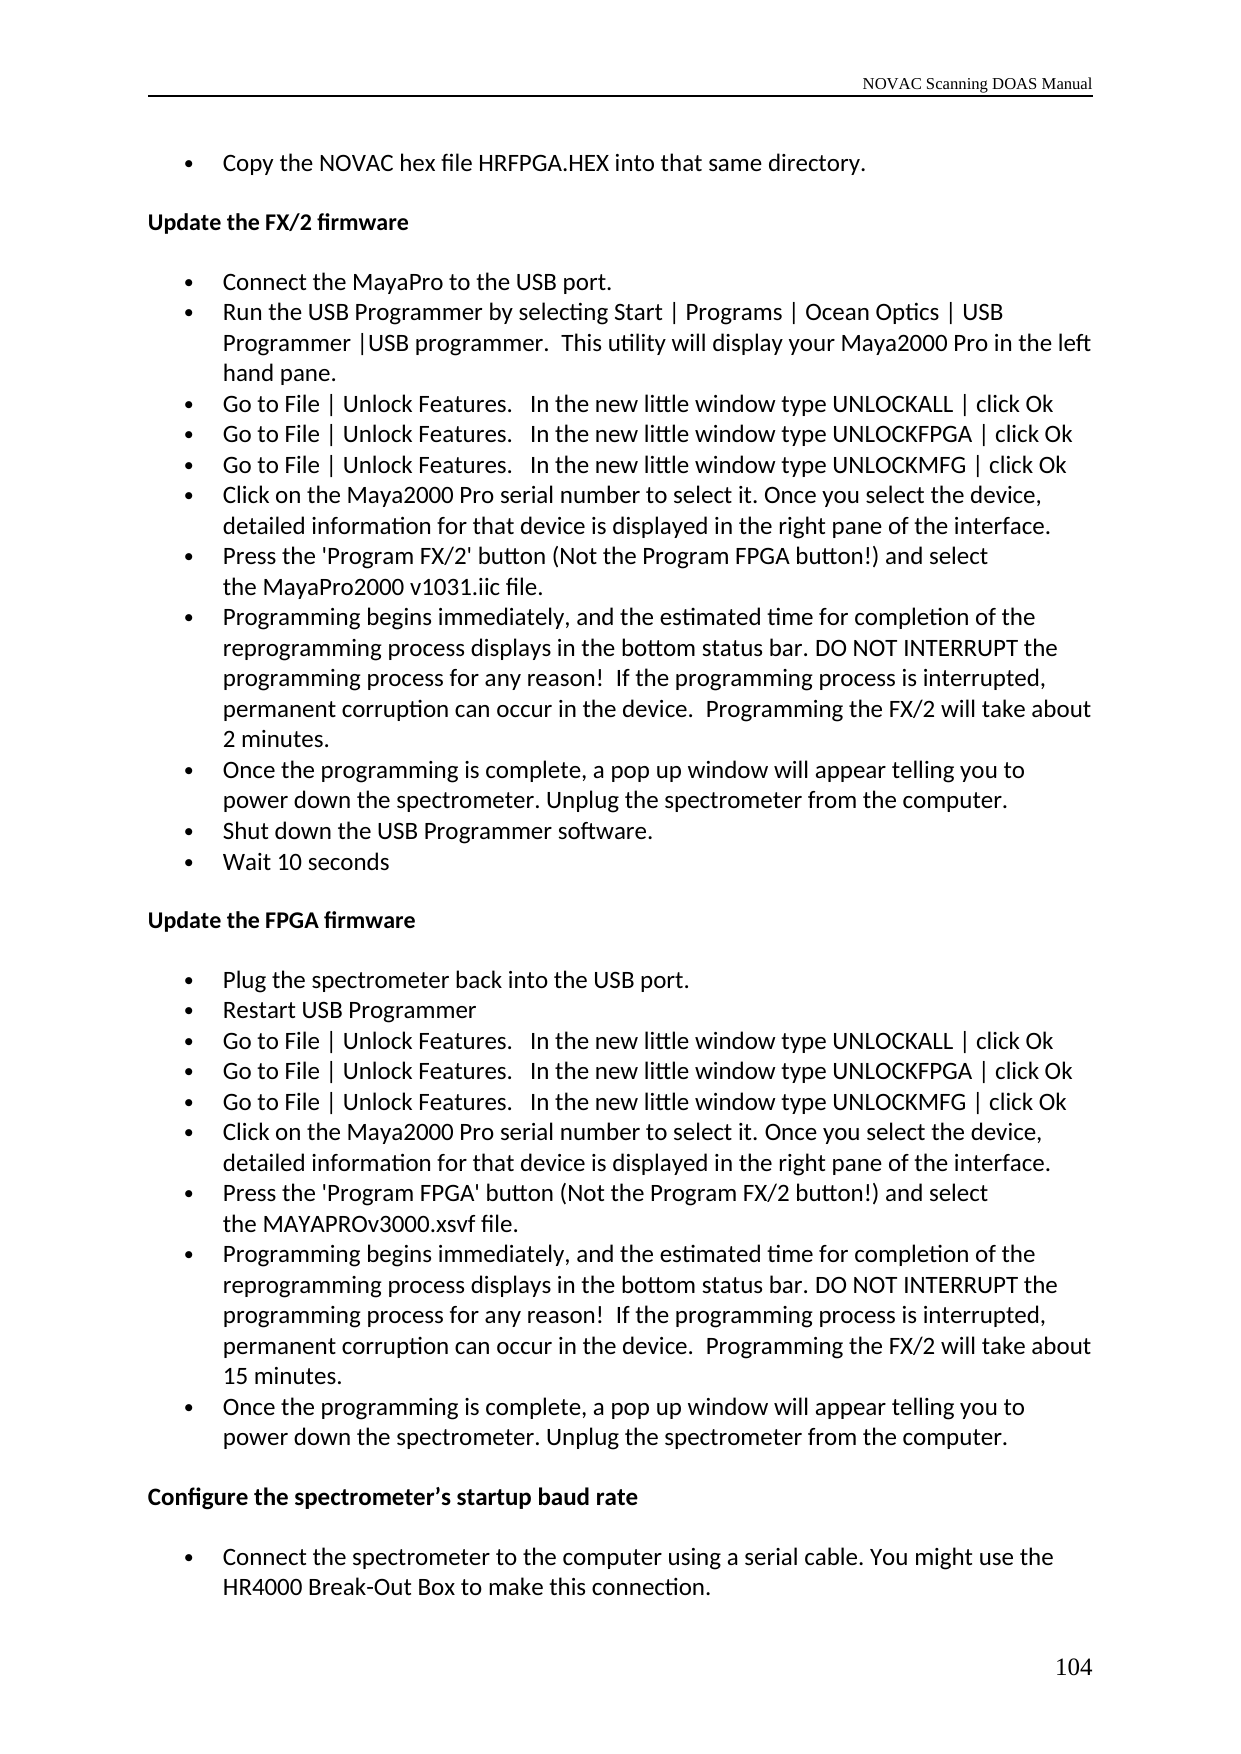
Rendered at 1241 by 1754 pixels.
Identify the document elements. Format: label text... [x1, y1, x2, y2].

list Once the programming is complete, a pop up window will appear telling you to power down the spectrometer. Unplug the spectrometer from the computer. [185, 1391, 1093, 1452]
list Press the 'Program FX/2' button (Not the Program FPGA button!) and select the MayaPro2000 v1031.iic file. [185, 540, 1093, 601]
list Plug the spectrometer back into the USB port. [185, 964, 1093, 994]
text Update the FX/2 firmware [148, 207, 1093, 237]
list Go to File | Unlock Features. In the new little window type UNLOCKALL | click Ok [185, 388, 1093, 418]
list Shut down the USB Programmer software. [185, 815, 1093, 846]
list Go to File | Unlock Features. In the new little window type UNLOCKALL | click Ok [185, 1025, 1093, 1055]
list Press the 'Program FPGA' button (Not the Program FX/2 button!) and select the MAYAPROv3000.xsvf file. [185, 1177, 1093, 1238]
list Once the programming is complete, a pop up window will appear telling you to power down the spectrometer. Unplug the spectrometer from the computer. [185, 754, 1093, 815]
list Connect the spectrometer to the computer using a serial cable. You might use the HR4000 Break-Out Box to make this connection. [185, 1541, 1093, 1602]
list Run the USB Programmer by selecting Start | Programs | Ocean Optics | USB Programmer |USB programmer. This utility will display your Maya2000 Pro in the left hand pane. [185, 296, 1093, 388]
text Configure the spectrometer’s startup baud rate [148, 1481, 1093, 1512]
text Update the FPGA firmware [148, 905, 1093, 934]
list Click on the Maya2000 Pro serial number to select it. Once you select the device, detailed information for that device is displayed in the right pane of the interface. [185, 479, 1093, 540]
list Programming begins immediately, and the estimated time for completion of the reprogramming process displays in the bottom status bar. DO NOT INTERRUPT the programming process for any reason! If the programming process is interrupted, permanent corruption can occur in the device. Programming the FX/2 will take about 2 minutes. [185, 601, 1093, 754]
list Wait 10 seconds [185, 846, 1093, 876]
list Copy the NOVAC hex file HRFPGA.HEX into that same directory. [185, 148, 1093, 178]
list Go to File | Unlock Features. In the new little window type UNLOCKFPGA | click Ok [185, 1055, 1093, 1086]
list Connect the MayaPro to the USB port. [185, 266, 1093, 296]
list Click on the Maya2000 Pro serial number to select it. Once you select the device, detailed information for that device is displayed in the right pane of the interface. [185, 1116, 1093, 1177]
list Go to File | Unlock Features. In the new little window type UNLOCKMFG | click Ok [185, 449, 1093, 479]
list Go to File | Unlock Features. In the new little window type UNLOCKMFG | click Ok [185, 1086, 1093, 1116]
list Restart USB Programmer [185, 994, 1093, 1025]
list Programming begins immediately, and the estimated time for completion of the reprogramming process displays in the bottom status bar. DO NOT INTERRUPT the programming process for any reason! If the programming process is interrupted, permanent corruption can occur in the device. Programming the FX/2 will take about 15 minutes. [185, 1238, 1093, 1391]
list Go to File | Unlock Features. In the new little window type UNLOCKFPGA | click Ok [185, 418, 1093, 449]
